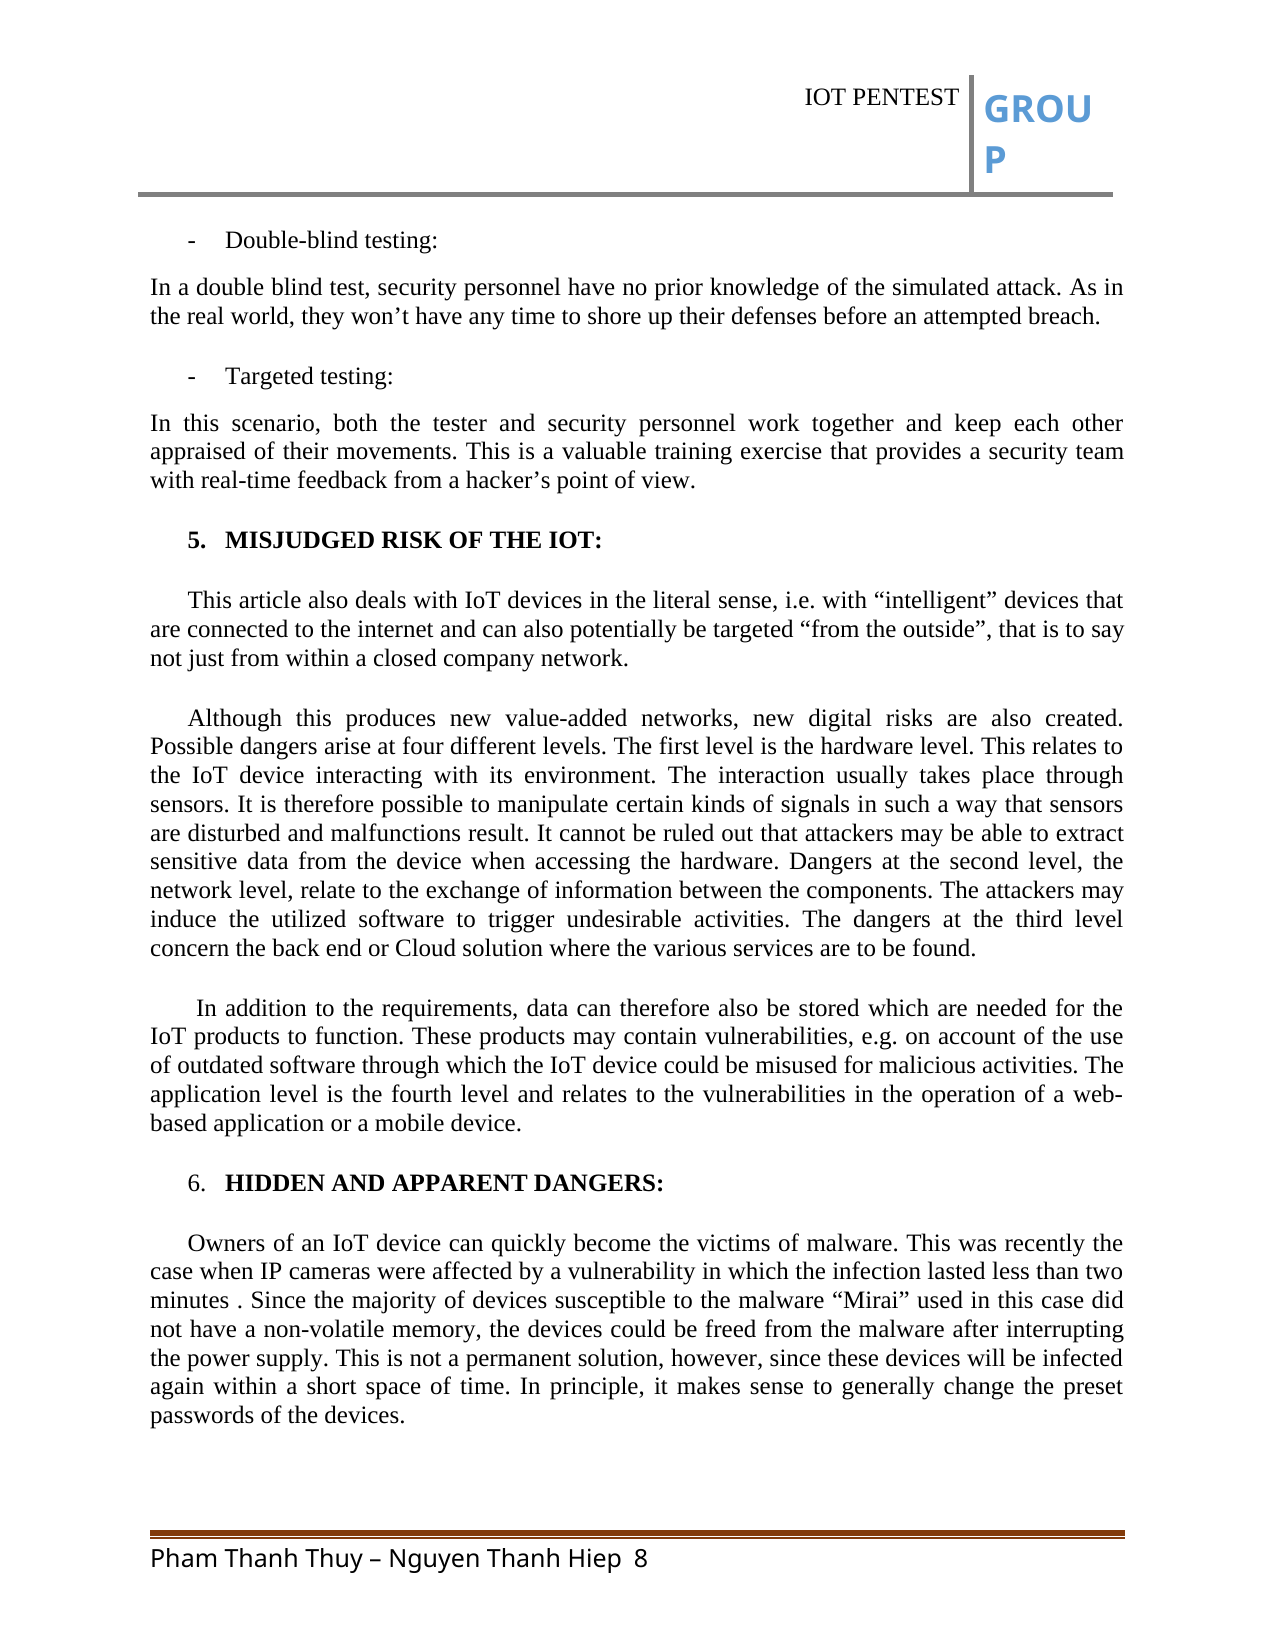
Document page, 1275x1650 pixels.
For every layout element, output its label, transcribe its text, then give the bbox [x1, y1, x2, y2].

subtitle This article also deals with IoT devices in the literal sense, i.e. with “intelligent” devices that are connected to the internet and can also potentially be targeted “from the outside”, that is to say not just from within a closed company network. [150, 585, 1125, 671]
subtitle MISJUDGED RISK OF THE IOT: [187, 525, 1125, 554]
subtitle Owners of an IoT device can quickly become the victims of malware. This was recently the case when IP cameras were affected by a vulnerability in which the infection lasted less than two minutes . Since the majority of devices susceptible to the malware “Mirai” used in this case did not have a non-volatile memory, the devices could be freed from the malware after interrupting the power supply. This is not a permanent solution, however, since these devices will be infected again within a short space of time. In principle, it makes sense to generally change the preset passwords of the devices. [150, 1228, 1125, 1429]
text In a double blind test, security personnel have no prior knowledge of the simulated attack. As in the real world, they won’t have any time to shore up their defenses before an attempted breach. [150, 272, 1125, 330]
subtitle HIDDEN AND APPARENT DANGERS: [187, 1168, 1125, 1196]
text In this scenario, both the tester and security personnel work together and keep each other appraised of their movements. This is a valuable training exercise that provides a security team with real-time feedback from a hacker’s point of view. [150, 408, 1125, 494]
subtitle Although this produces new value-added networks, new digital risks are also created. Possible dangers arise at four different levels. The first level is the hardware level. This relates to the IoT device interacting with its environment. The interaction usually takes place through sensors. It is therefore possible to manipulate certain kinds of signals in such a way that sensors are disturbed and malfunctions result. It cannot be ruled out that attackers may be able to extract sensitive data from the device when accessing the hardware. Dangers at the second level, the network level, relate to the exchange of information between the components. The attackers may induce the utilized software to trigger undesirable activities. The dangers at the third level concern the back end or Cloud solution where the various services are to be found. [150, 703, 1125, 961]
subtitle Double-blind testing: [187, 226, 1125, 254]
subtitle Targeted testing: [187, 361, 1125, 390]
subtitle In addition to the requirements, data can therefore also be stored which are needed for the IoT products to function. These products may contain vulnerabilities, e.g. on account of the use of outdated software through which the IoT device could be misused for malicious activities. The application level is the fourth level and relates to the vulnerabilities in the operation of a web-based application or a mobile device. [150, 993, 1125, 1136]
